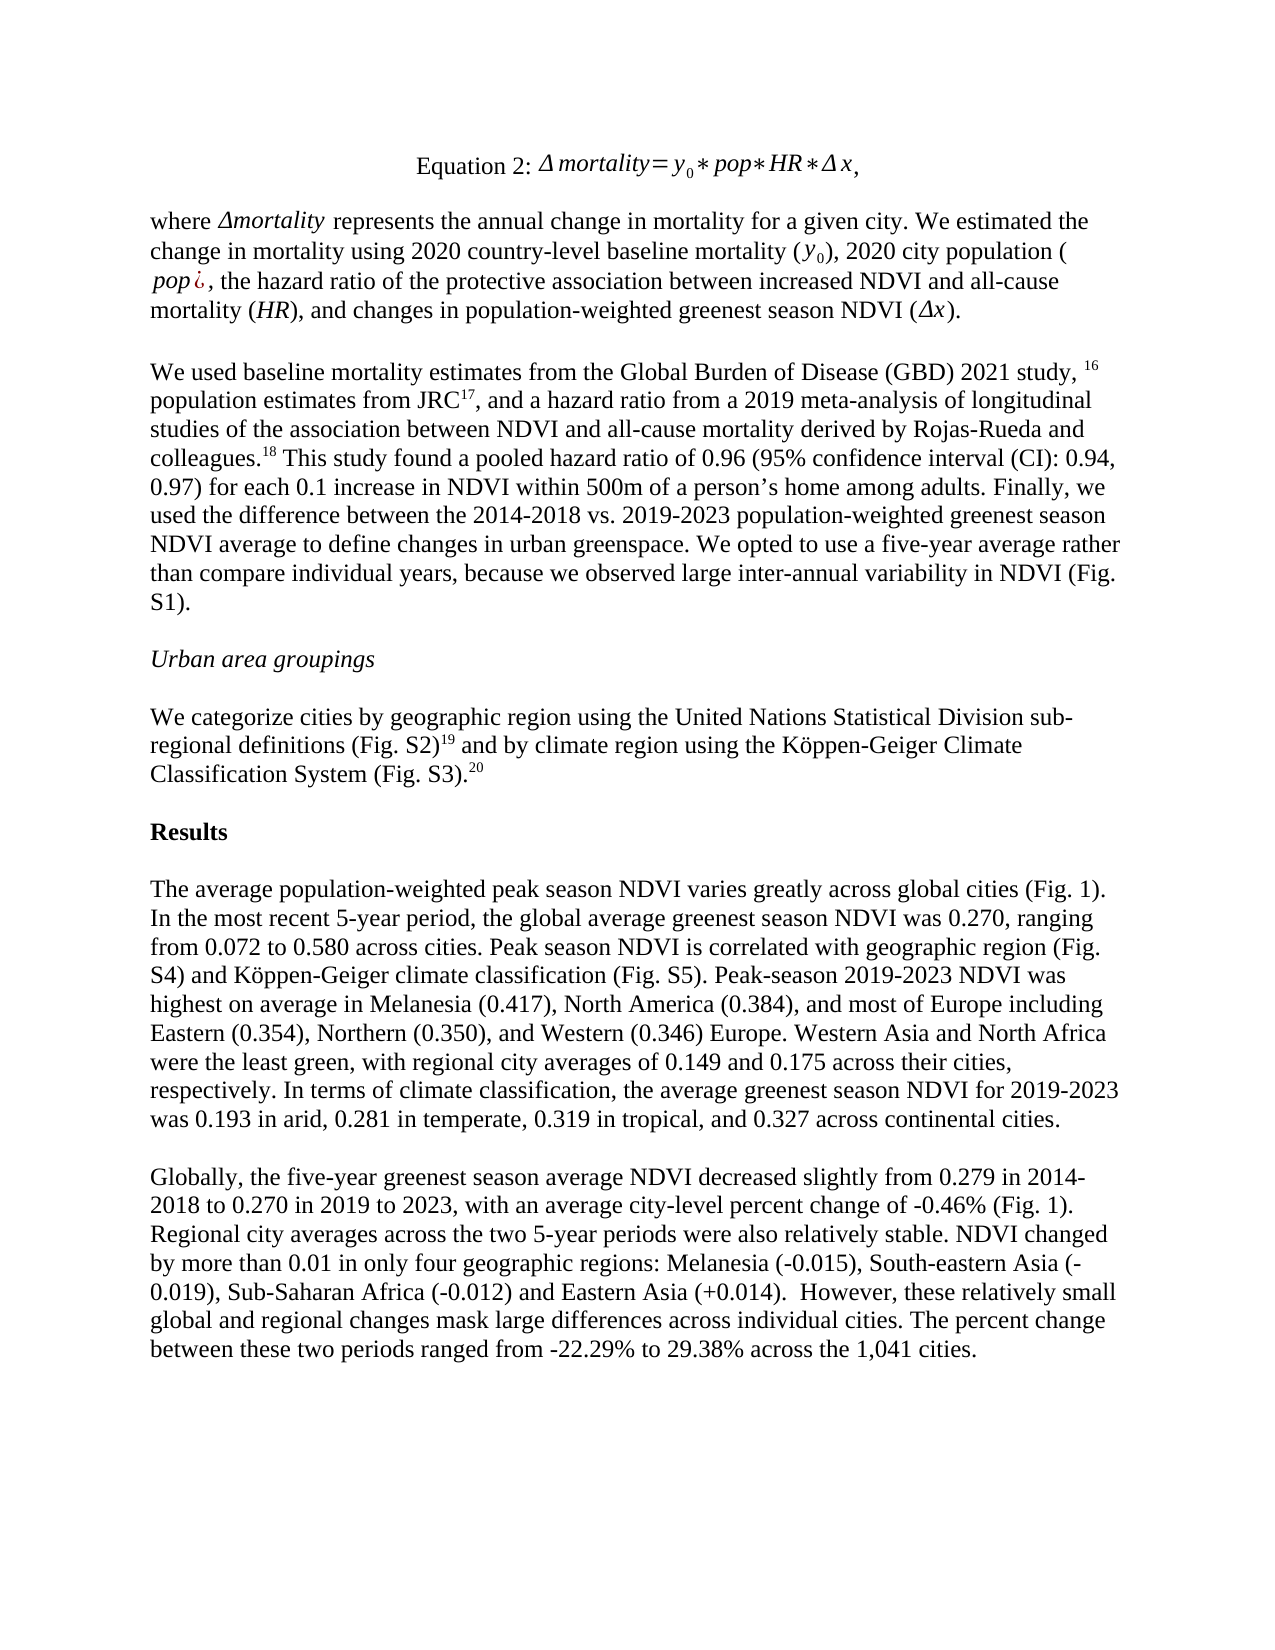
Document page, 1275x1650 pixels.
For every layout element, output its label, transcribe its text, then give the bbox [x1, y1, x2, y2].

text Globally, the five-year greenest season average NDVI decreased slightly from 0.279 in 2014-2018 to 0.270 in 2019 to 2023, with an average city-level percent change of -0.46% (Fig. 1). Regional city averages across the two 5-year periods were also relatively stable. NDVI changed by more than 0.01 in only four geographic regions: Melanesia (-0.015), South-eastern Asia (-0.019), Sub-Saharan Africa (-0.012) and Eastern Asia (+0.014). However, these relatively small global and regional changes mask large differences across individual cities. The percent change between these two periods ranged from -22.29% to 29.38% across the 1,041 cities. [150, 1162, 1125, 1363]
text We categorize cities by geographic region using the United Nations Statistical Division sub-regional definitions (Fig. S2)19 and by climate region using the Köppen-Geiger Climate Classification System (Fig. S3).20 [150, 702, 1125, 788]
text Urban area groupings [150, 644, 1125, 673]
text The average population-weighted peak season NDVI varies greatly across global cities (Fig. 1). In the most recent 5-year period, the global average greenest season NDVI was 0.270, ranging from 0.072 to 0.580 across cities. Peak season NDVI is correlated with geographic region (Fig. S4) and Köppen-Geiger climate classification (Fig. S5). Peak-season 2019-2023 NDVI was highest on average in Melanesia (0.417), North America (0.384), and most of Europe including Eastern (0.354), Northern (0.350), and Western (0.346) Europe. Western Asia and North Africa were the least green, with regional city averages of 0.149 and 0.175 across their cities, respectively. In terms of climate classification, the average greenest season NDVI for 2019-2023 was 0.193 in arid, 0.281 in temperate, 0.319 in tropical, and 0.327 across continental cities. [150, 874, 1125, 1133]
text We used baseline mortality estimates from the Global Burden of Disease (GBD) 2021 study, 16 population estimates from JRC17, and a hazard ratio from a 2019 meta-analysis of longitudinal studies of the association between NDVI and all-cause mortality derived by Rojas-Rueda and colleagues.18 This study found a pooled hazard ratio of 0.96 (95% confidence interval (CI): 0.94, 0.97) for each 0.1 increase in NDVI within 500m of a person’s home among adults. Finally, we used the difference between the 2014-2018 vs. 2019-2023 population-weighted greenest season NDVI average to define changes in urban greenspace. We opted to use a five-year average rather than compare individual years, because we observed large inter-annual variability in NDVI (Fig. S1). [150, 357, 1125, 616]
text Results [150, 817, 1125, 846]
text Equation 2: , [150, 150, 1125, 181]
text where represents the annual change in mortality for a given city. We estimated the change in mortality using 2020 country-level baseline mortality (), 2020 city population ( the hazard ratio of the protective association between increased NDVI and all-cause mortality (HR), and changes in population-weighted greenest season NDVI (). [150, 206, 1125, 324]
